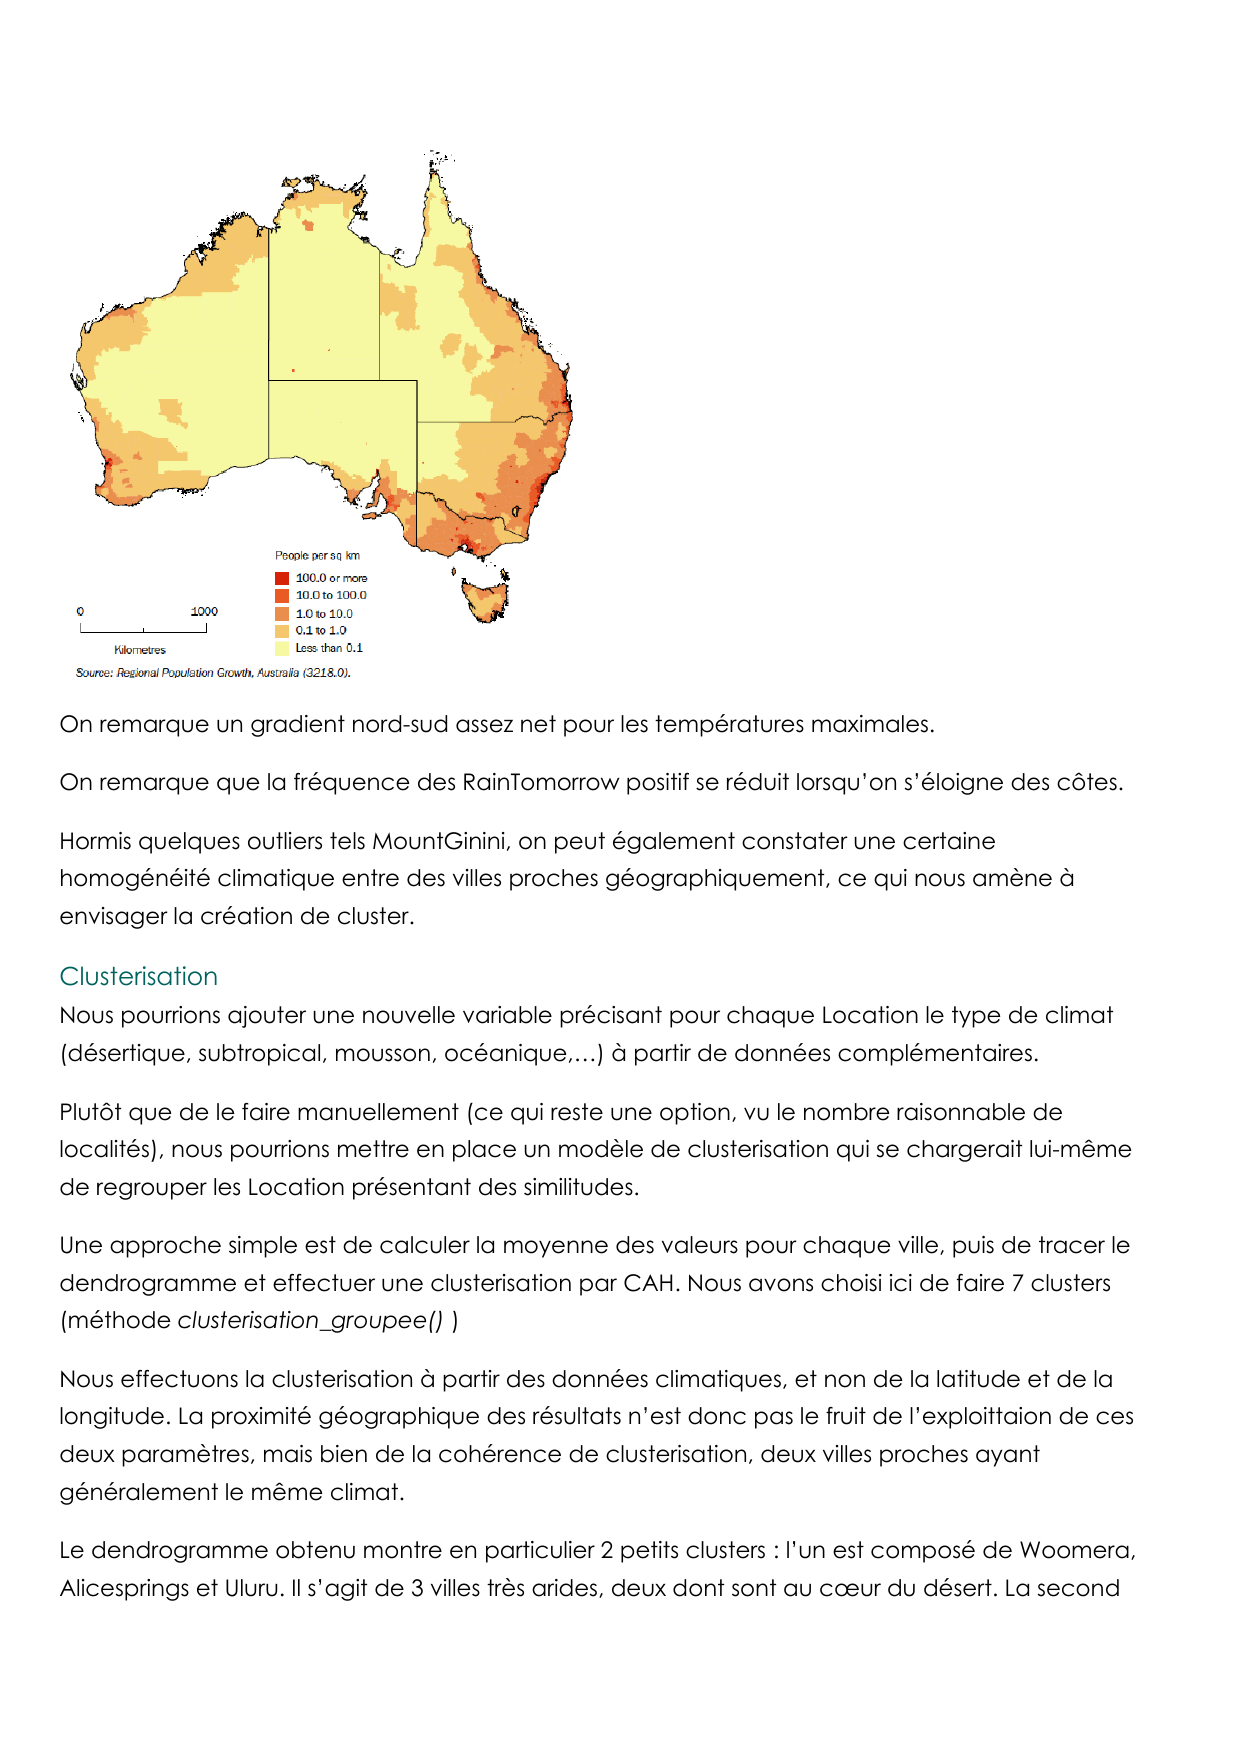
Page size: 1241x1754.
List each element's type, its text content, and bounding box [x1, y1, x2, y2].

text Plutôt que de le faire manuellement (ce qui reste une option, vu le nombre raisonnable de localités), nous pourrions mettre en place un modèle de clusterisation qui se chargerait lui-même de regrouper les Location présentant des similitudes. [59, 1094, 1152, 1202]
text Hormis quelques outliers tels MountGinini, on peut également constater une certaine homogénéité climatique entre des villes proches géographiquement, ce qui nous amène à envisager la création de cluster. [59, 823, 1152, 931]
text Nous pourrions ajouter une nouvelle variable précisant pour chaque Location le type de climat (désertique, subtropical, mousson, océanique,…) à partir de données complémentaires. [59, 998, 1152, 1068]
subtitle Clusterisation [59, 957, 1152, 993]
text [59, 1533, 1152, 1603]
picture [59, 147, 601, 681]
text On remarque un gradient nord-sud assez net pour les températures maximales. [59, 707, 1152, 739]
text Nous effectuons la clusterisation à partir des données climatiques, et non de la latitude et de la longitude. La proximité géographique des résultats n’est donc pas le fruit de l’exploittaion de ces deux paramètres, mais bien de la cohérence de clusterisation, deux villes proches ayant généralement le même climat. [59, 1361, 1152, 1507]
text On remarque que la fréquence des RainTomorrow positif se réduit lorsqu’on s’éloigne des côtes. [59, 765, 1152, 798]
text Une approche simple est de calculer la moyenne des valeurs pour chaque ville, puis de tracer le dendrogramme et effectuer une clusterisation par CAH. Nous avons choisi ici de faire 7 clusters (méthode clusterisation_groupee() ) [59, 1228, 1152, 1336]
